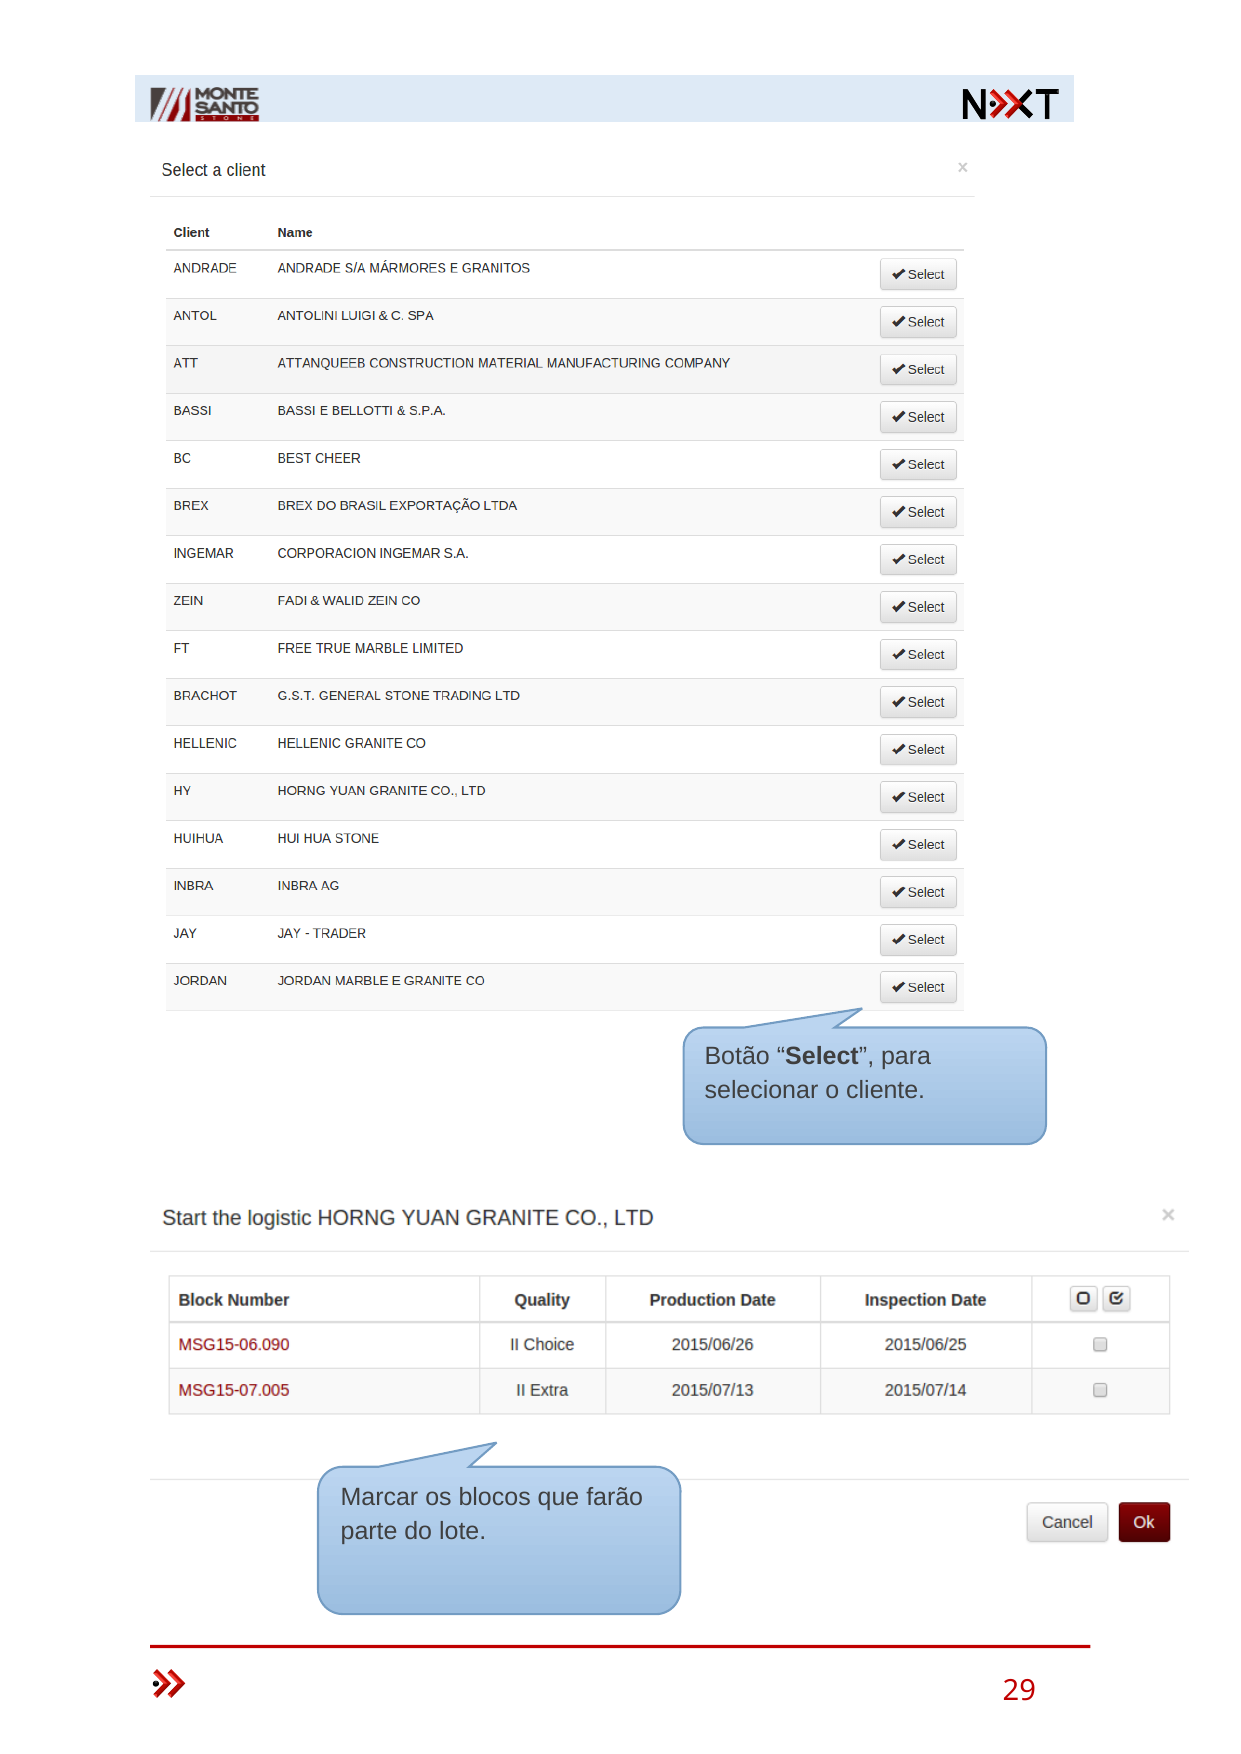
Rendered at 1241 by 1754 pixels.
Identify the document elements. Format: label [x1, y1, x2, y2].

picture [961, 87, 1060, 121]
picture [150, 87, 260, 122]
picture [150, 150, 975, 1011]
picture [150, 1190, 1189, 1562]
picture [150, 1666, 188, 1701]
